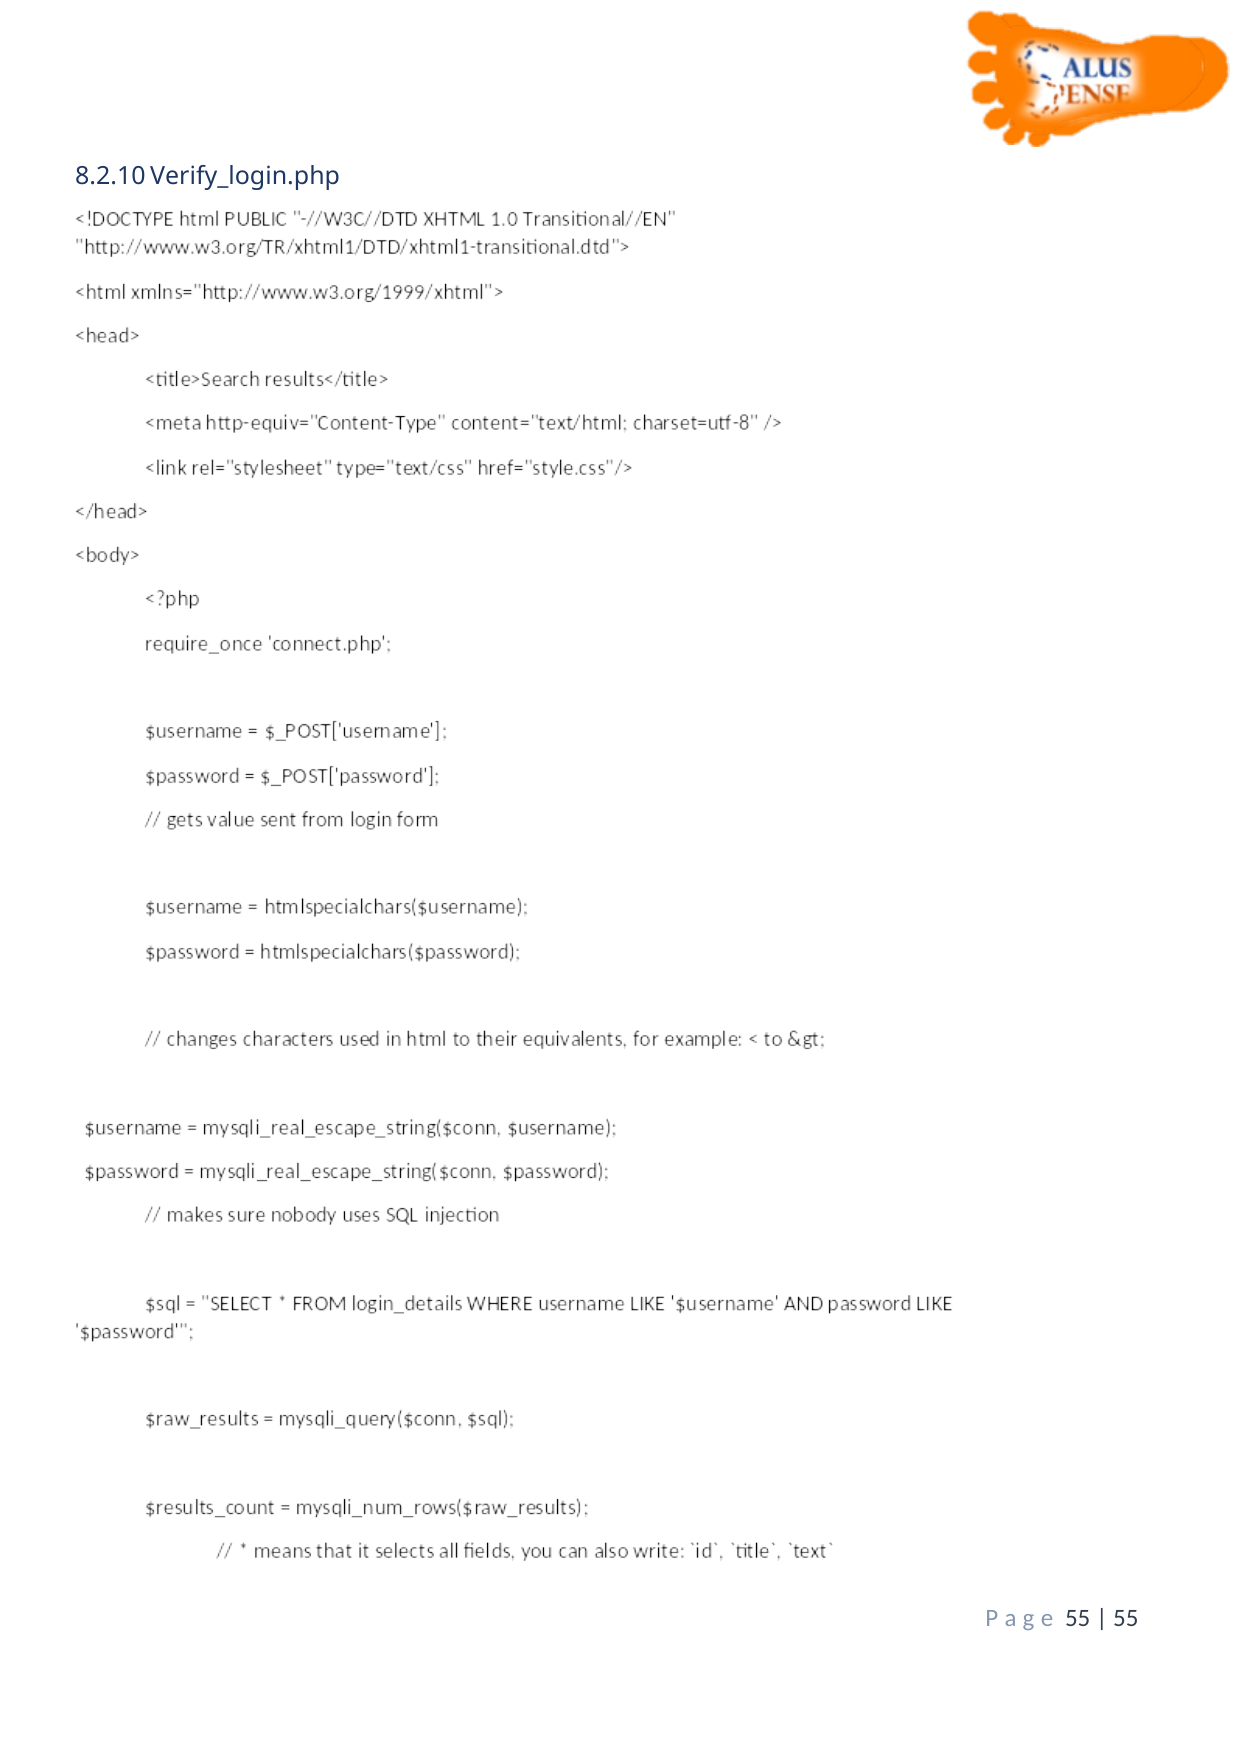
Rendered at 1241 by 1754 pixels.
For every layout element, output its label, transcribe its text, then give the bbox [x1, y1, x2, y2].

picture [953, 10, 1241, 147]
subtitle Verify_login.php [75, 158, 1165, 192]
